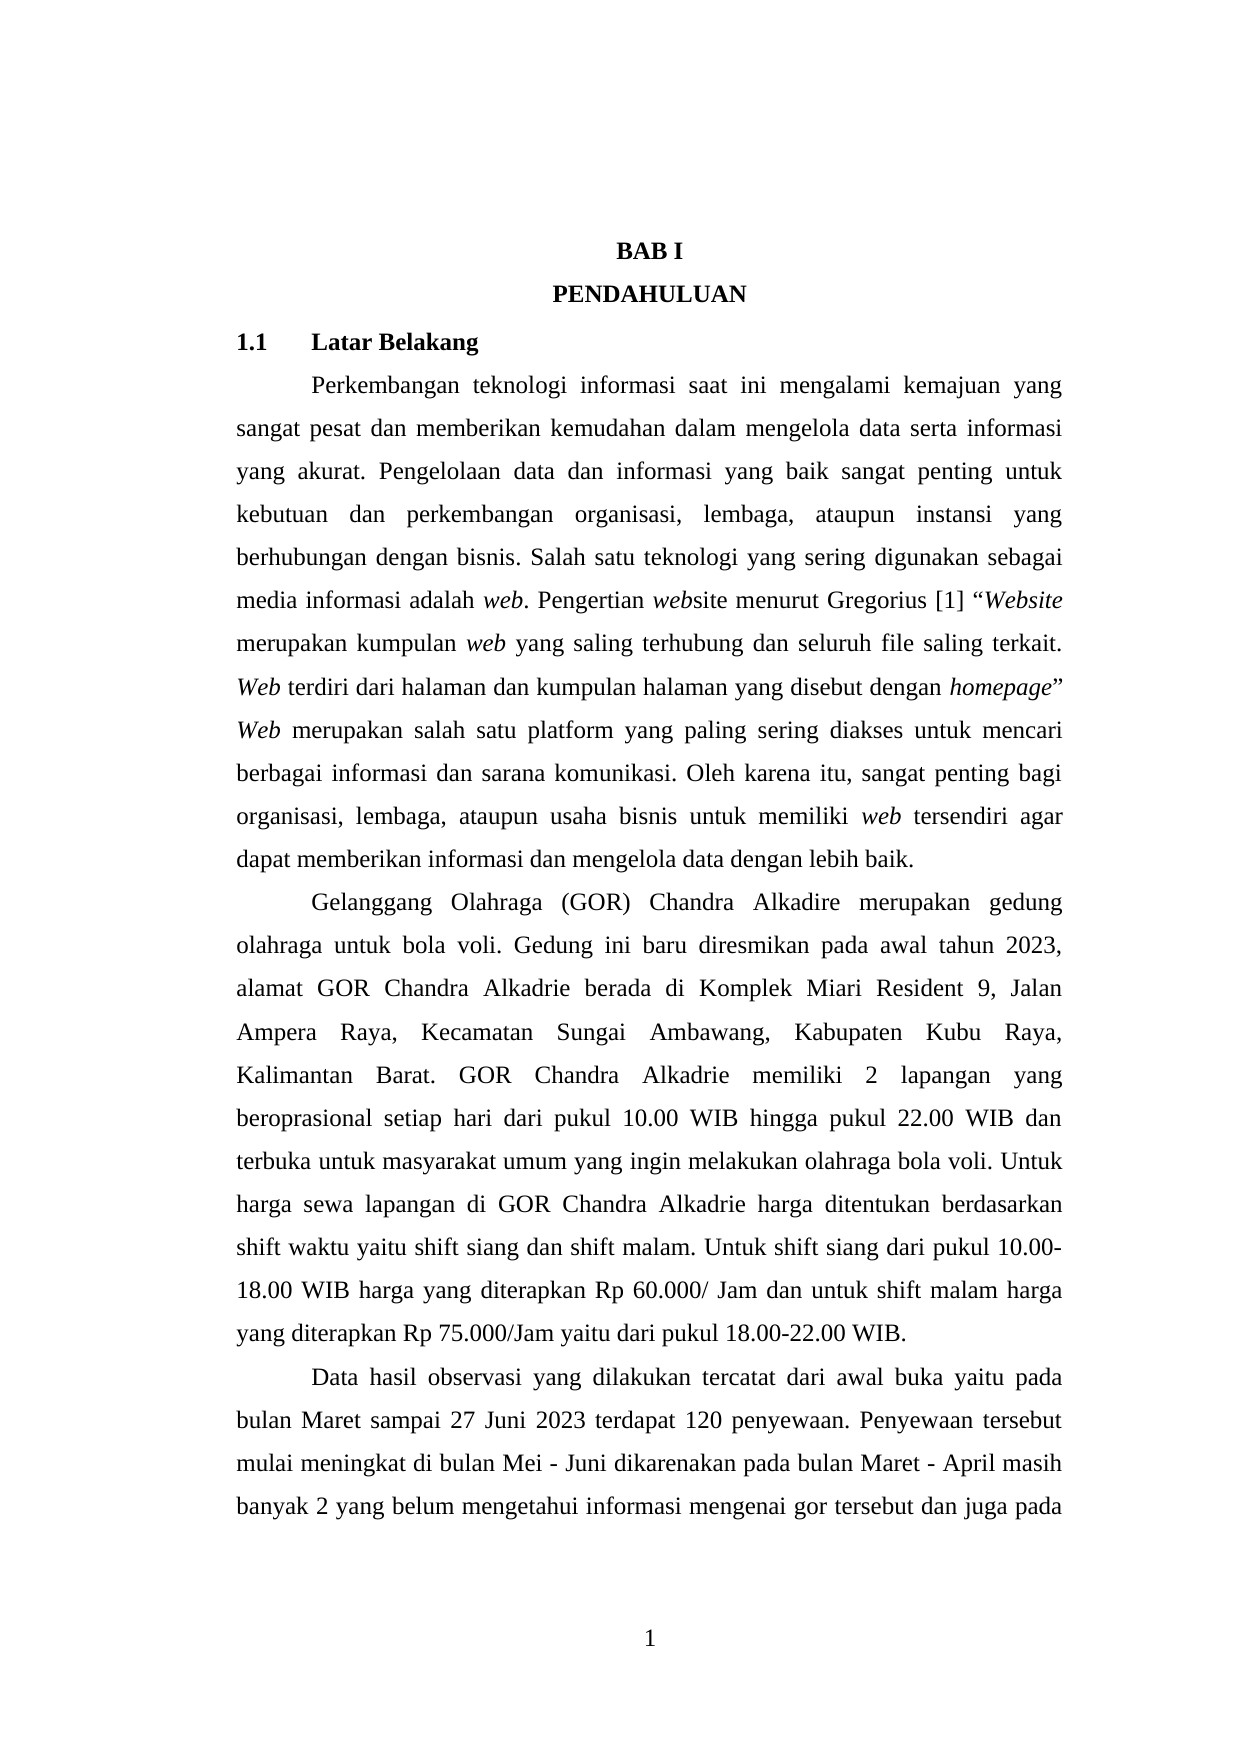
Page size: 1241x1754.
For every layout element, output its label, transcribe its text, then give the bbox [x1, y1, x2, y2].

text Perkembangan teknologi informasi saat ini mengalami kemajuan yang sangat pesat dan memberikan kemudahan dalam mengelola data serta informasi yang akurat. Pengelolaan data dan informasi yang baik sangat penting untuk kebutuan dan perkembangan organisasi, lembaga, ataupun instansi yang berhubungan dengan bisnis. Salah satu teknologi yang sering digunakan sebagai media informasi adalah web. Pengertian website menurut Gregorius “Website merupakan kumpulan web yang saling terhubung dan seluruh file saling terkait. Web terdiri dari halaman dan kumpulan halaman yang disebut dengan homepage” Web merupakan salah satu platform yang paling sering diakses untuk mencari berbagai informasi dan sarana komunikasi. Oleh karena itu, sangat penting bagi organisasi, lembaga, ataupun usaha bisnis untuk memiliki web tersendiri agar dapat memberikan informasi dan mengelola data dengan lebih baik. [236, 370, 1063, 873]
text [236, 1362, 1063, 1520]
subtitle 1.1 Latar Belakang [236, 327, 1063, 355]
subtitle BAB I PENDAHULUAN [236, 236, 1063, 308]
text Gelanggang Olahraga (GOR) Chandra Alkadire merupakan gedung olahraga untuk bola voli. Gedung ini baru diresmikan pada awal tahun 2023, alamat GOR Chandra Alkadrie berada di Komplek Miari Resident 9, Jalan Ampera Raya, Kecamatan Sungai Ambawang, Kabupaten Kubu Raya, Kalimantan Barat. GOR Chandra Alkadrie memiliki 2 lapangan yang beroprasional setiap hari dari pukul 10.00 WIB hingga pukul 22.00 WIB dan terbuka untuk masyarakat umum yang ingin melakukan olahraga bola voli. Untuk harga sewa lapangan di GOR Chandra Alkadrie harga ditentukan berdasarkan shift waktu yaitu shift siang dan shift malam. Untuk shift siang dari pukul 10.00-18.00 WIB harga yang diterapkan Rp 60.000/ Jam dan untuk shift malam harga yang diterapkan Rp 75.000/Jam yaitu dari pukul 18.00-22.00 WIB. [236, 887, 1063, 1347]
